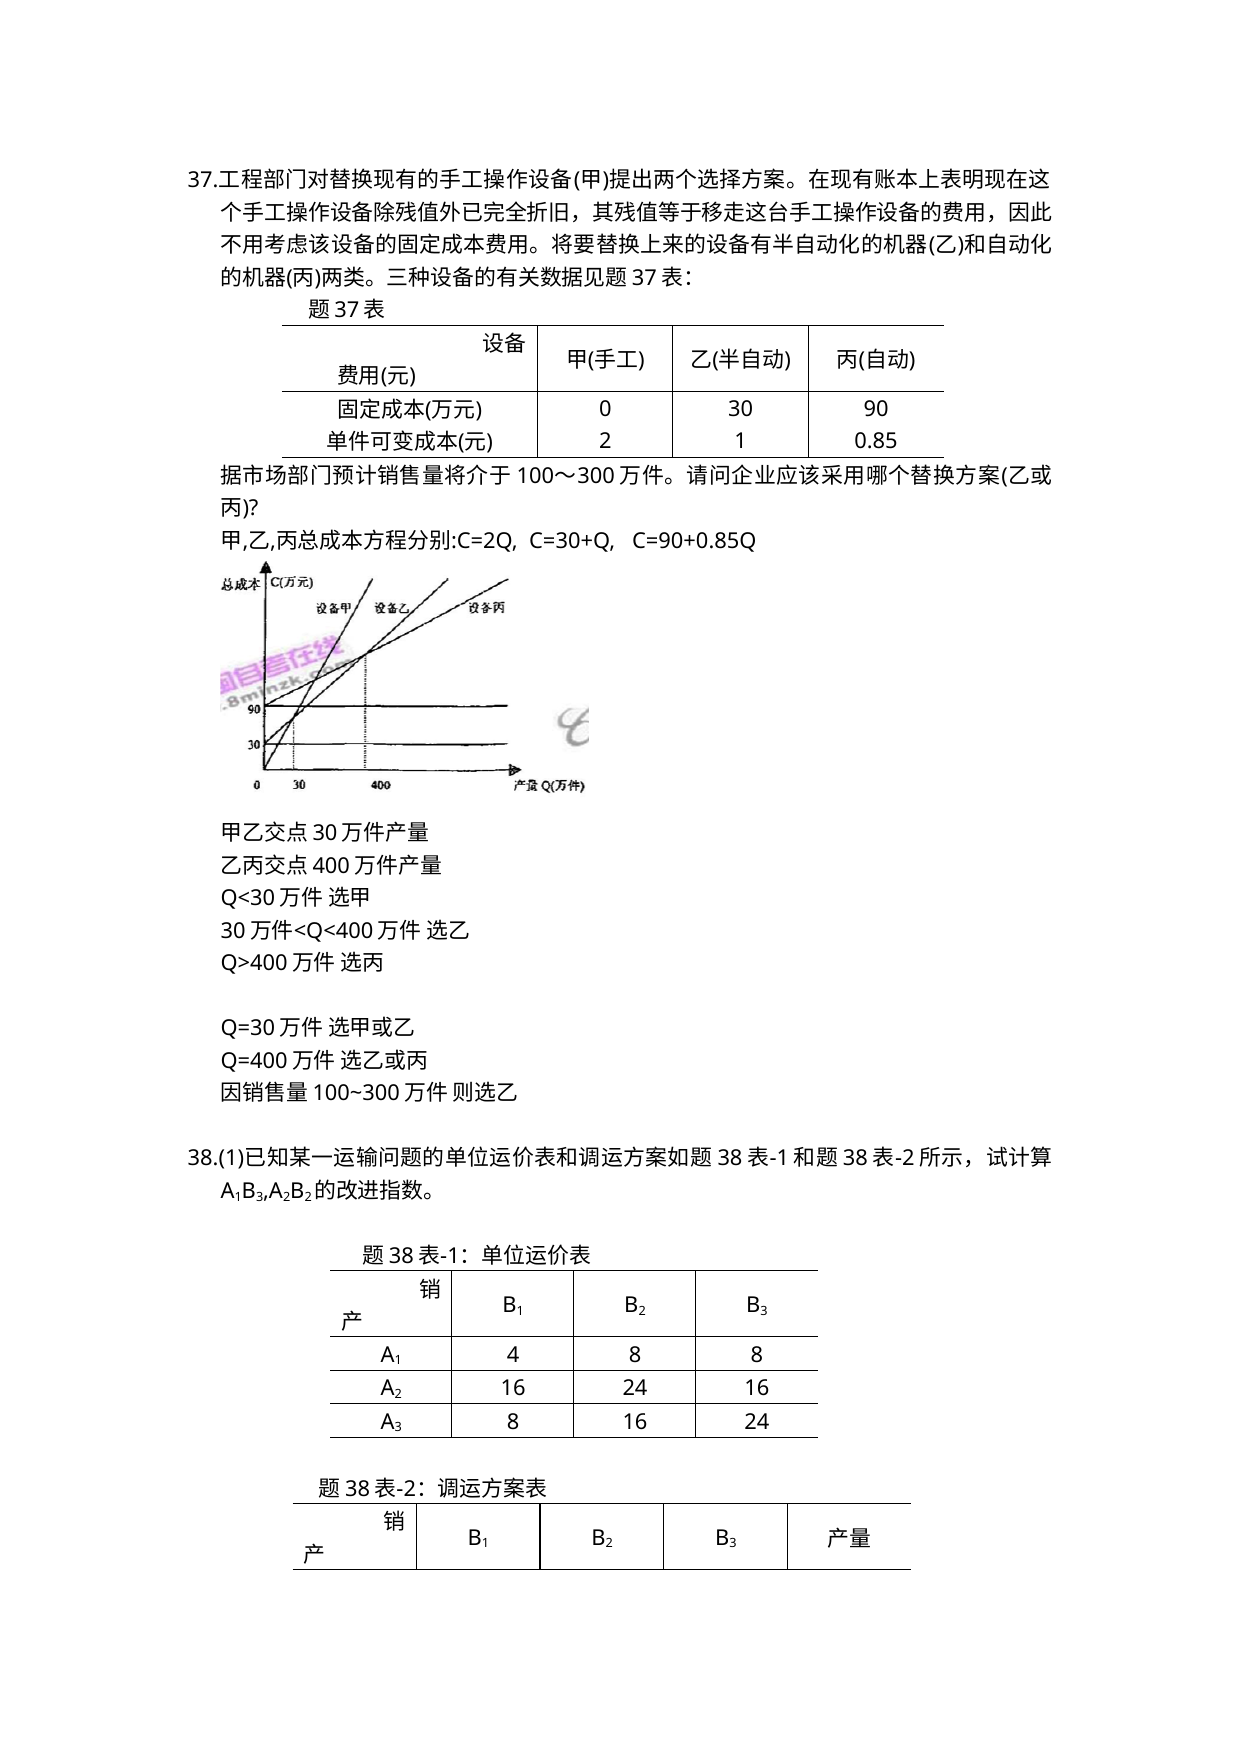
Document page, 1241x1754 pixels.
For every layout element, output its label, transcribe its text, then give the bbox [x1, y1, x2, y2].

table_cell 16 [452, 1371, 573, 1403]
table_cell 16 [696, 1371, 817, 1403]
table_cell 2 [538, 424, 672, 457]
text 题37表 [220, 292, 1053, 324]
table_cell A2 [330, 1371, 451, 1403]
table_header B1 [452, 1271, 573, 1336]
text Q>400万件 选丙 [220, 945, 1053, 978]
table_cell 8 [696, 1337, 817, 1370]
table_header 设备 费用(元) [282, 326, 537, 391]
text 甲乙交点30万件产量 [220, 815, 1053, 848]
table_cell 24 [696, 1404, 817, 1437]
table_cell 0 [538, 392, 672, 424]
table_cell 16 [574, 1404, 695, 1437]
table_cell 8 [452, 1404, 573, 1437]
table_header B2 [574, 1271, 695, 1336]
picture [220, 555, 589, 798]
table_cell A3 [330, 1404, 451, 1437]
table_header 销 产 [330, 1271, 451, 1336]
table_cell A1 [330, 1337, 451, 1370]
table_header 甲(手工) [538, 326, 672, 391]
text Q=400万件 选乙或丙 [220, 1043, 1053, 1075]
table_header 乙(半自动) [673, 326, 808, 391]
table_cell 固定成本(万元) [282, 392, 537, 424]
table_header B2 [541, 1504, 663, 1569]
text 37.工程部门对替换现有的手工操作设备(甲)提出两个选择方案。在现有账本上表明现在这个手工操作设备除残值外已完全折旧，其残值等于移走这台手工操作设备的费用，因此不用考虑该设备的固定成本费用。将要替换上来的设备有半自动化的机器(乙)和自动化的机器(丙)两类。三种设备的有关数据见题37表： [187, 162, 1053, 292]
text 题38表-1：单位运价表 [352, 1238, 1053, 1270]
table_header 产量 [788, 1504, 911, 1569]
table_cell 0.85 [809, 424, 943, 457]
text 据市场部门预计销售量将介于100～300万件。请问企业应该采用哪个替换方案(乙或丙)? [220, 458, 1053, 523]
table_cell 8 [574, 1337, 695, 1370]
text 38.(1)已知某一运输问题的单位运价表和调运方案如题38表-1和题38表-2所示，试计算A1B3,A2B2的改进指数。 [187, 1140, 1053, 1205]
table_cell 4 [452, 1337, 573, 1370]
table_cell 1 [673, 424, 808, 457]
table_cell 24 [574, 1371, 695, 1403]
text Q<30万件 选甲 [220, 880, 1053, 913]
table_header B3 [664, 1504, 787, 1569]
table_header B3 [696, 1271, 817, 1336]
text Q=30万件 选甲或乙 [220, 1010, 1053, 1043]
text 30万件<Q<400万件 选乙 [220, 913, 1053, 945]
table_cell 90 [809, 392, 943, 424]
text 题38表-2：调运方案表 [308, 1470, 1053, 1503]
table_header B1 [417, 1504, 539, 1569]
text 甲,乙,丙总成本方程分别:C=2Q, C=30+Q, C=90+0.85Q [220, 523, 1053, 555]
text 乙丙交点400万件产量 [220, 848, 1053, 880]
table_header 丙(自动) [809, 326, 943, 391]
text 因销售量100~300万件 则选乙 [220, 1075, 1053, 1108]
table_header 销 产 [293, 1504, 416, 1569]
table_cell 30 [673, 392, 808, 424]
table_cell 单件可变成本(元) [282, 424, 537, 457]
